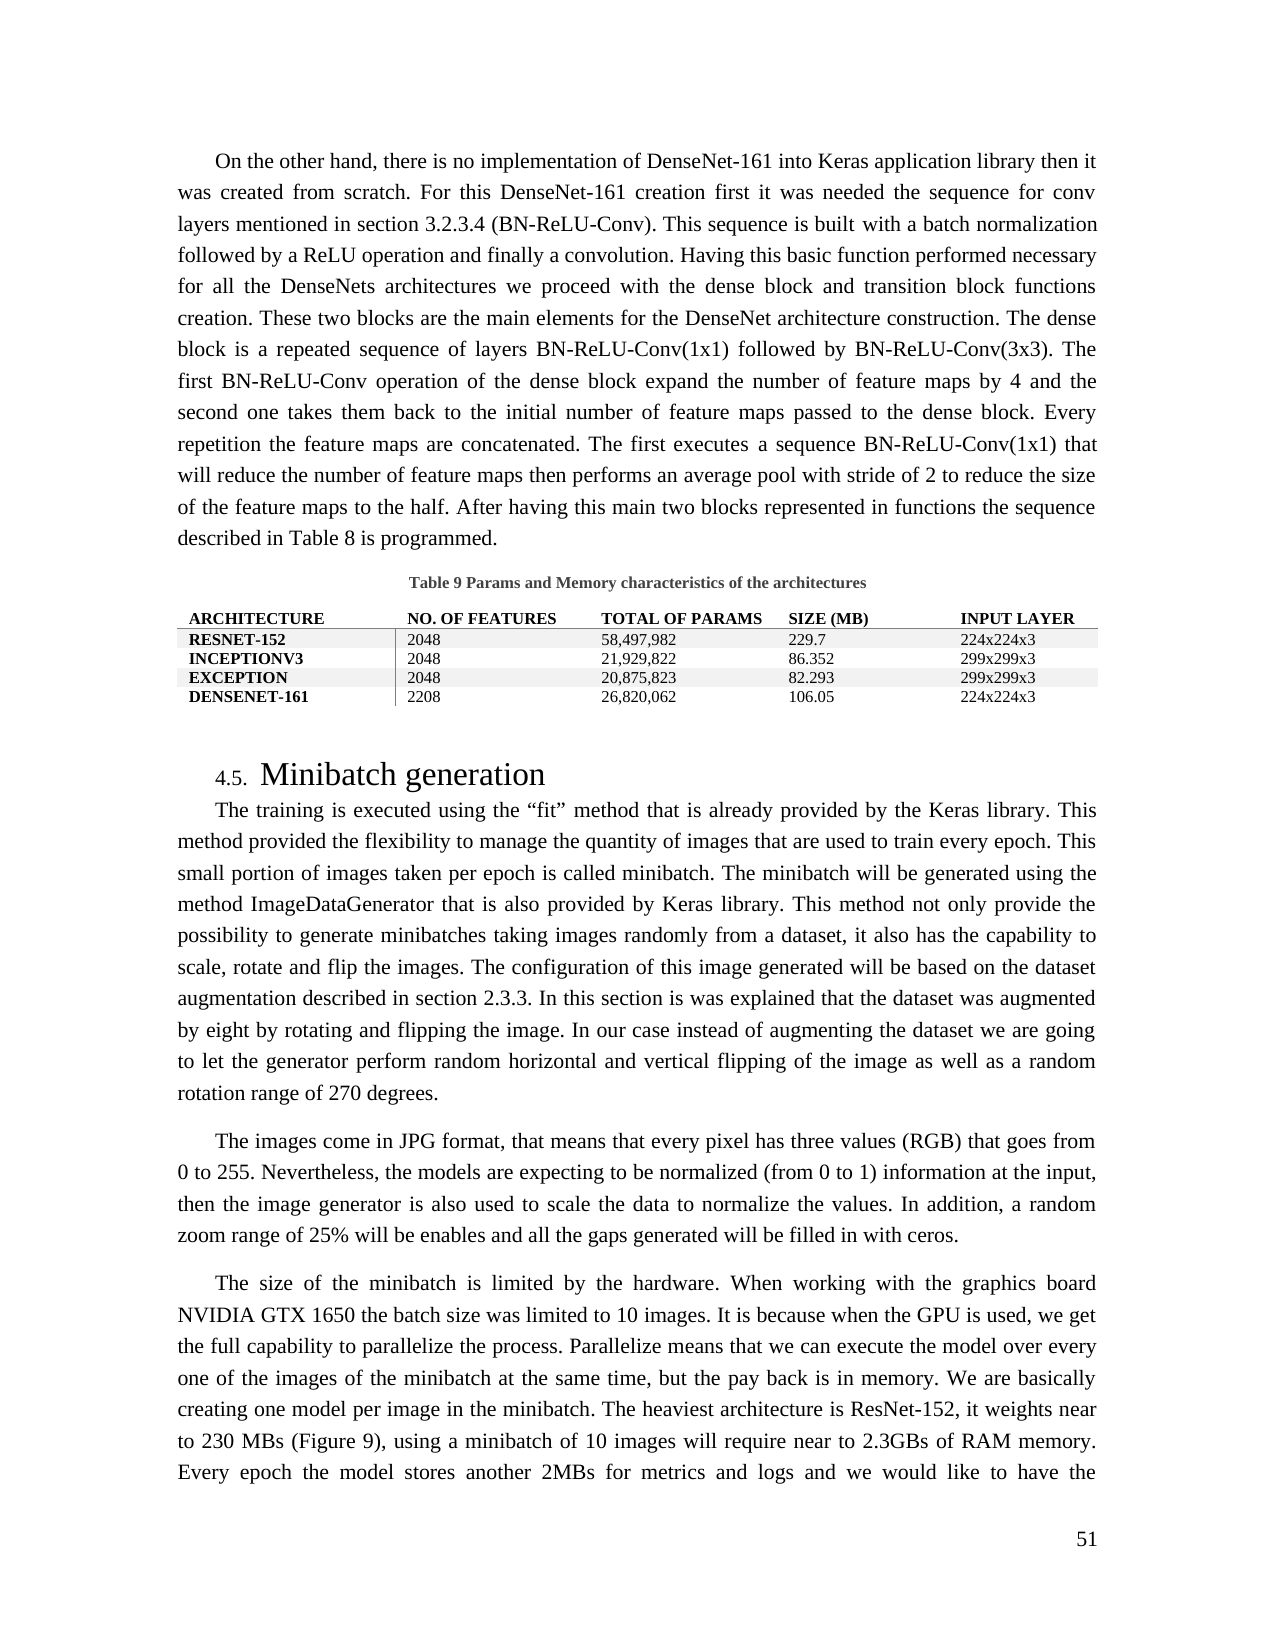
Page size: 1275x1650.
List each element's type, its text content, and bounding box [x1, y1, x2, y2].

text The images come in JPG format, that means that every pixel has three values (RGB) that goes from 0 to 255. Nevertheless, the models are expecting to be normalized (from 0 to 1) information at the input, then the image generator is also used to scale the data to normalize the values. In addition, a random zoom range of 25% will be enables and all the gaps generated will be filled in with ceros. [177, 1128, 1098, 1247]
table_cell 20,875,823 [590, 668, 777, 687]
table_cell exception [177, 668, 395, 687]
table_cell 299x299x3 [949, 649, 1098, 668]
table_cell 2048 [396, 668, 590, 687]
subtitle Minibatch generation [215, 754, 1098, 792]
table_cell 2048 [396, 649, 590, 668]
text On the other hand, there is no implementation of DenseNet-161 into Keras application library then it was created from scratch. For this DenseNet-161 creation first it was needed the sequence for conv layers mentioned in section 3.2.3.4 (BN-ReLU-Conv). This sequence is built with a batch normalization followed by a ReLU operation and finally a convolution. Having this basic function performed necessary for all the DenseNets architectures we proceed with the dense block and transition block functions creation. These two blocks are the main elements for the DenseNet architecture construction. The dense block is a repeated sequence of layers BN-ReLU-Conv(1x1) followed by BN-ReLU-Conv(3x3). The first BN-ReLU-Conv operation of the dense block expand the number of feature maps by 4 and the second one takes them back to the initial number of feature maps passed to the dense block. Every repetition the feature maps are concatenated. The first executes a sequence BN-ReLU-Conv(1x1) that will reduce the number of feature maps then performs an average pool with stride of 2 to reduce the size of the feature maps to the half. After having this main two blocks represented in functions the sequence described in Table 8 is programmed. [177, 148, 1098, 550]
table_cell 21,929,822 [590, 649, 777, 668]
table_cell 2208 [396, 687, 590, 706]
table_header No. of features [396, 609, 590, 628]
table_header size (MB) [777, 609, 949, 628]
table_cell 58,497,982 [590, 629, 777, 648]
table_cell 2048 [396, 629, 590, 648]
table_cell 224x224x3 [949, 687, 1098, 706]
text Table 9 Params and Memory characteristics of the architectures [177, 573, 1098, 592]
table_cell Inceptionv3 [177, 649, 395, 668]
table_cell 82.293 [777, 668, 949, 687]
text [177, 1270, 1098, 1484]
table_cell 106.05 [777, 687, 949, 706]
table_header Input Layer [949, 609, 1098, 628]
table_cell 86.352 [777, 649, 949, 668]
table_header Architecture [177, 609, 396, 628]
table_header Total of params [590, 609, 777, 628]
table_cell DenseNet-161 [177, 687, 395, 706]
table_cell 224x224x3 [949, 629, 1098, 648]
table_cell 26,820,062 [590, 687, 777, 706]
table_cell 229.7 [777, 629, 949, 648]
table_cell 299x299x3 [949, 668, 1098, 687]
text The training is executed using the “fit” method that is already provided by the Keras library. This method provided the flexibility to manage the quantity of images that are used to train every epoch. This small portion of images taken per epoch is called minibatch. The minibatch will be generated using the method ImageDataGenerator that is also provided by Keras library. This method not only provide the possibility to generate minibatches taking images randomly from a dataset, it also has the capability to scale, rotate and flip the images. The configuration of this image generated will be based on the dataset augmentation described in section 2.3.3. In this section is was explained that the dataset was augmented by eight by rotating and flipping the image. In our case instead of augmenting the dataset we are going to let the generator perform random horizontal and vertical flipping of the image as well as a random rotation range of 270 degrees. [177, 797, 1098, 1105]
table_cell Resnet-152 [177, 629, 395, 648]
